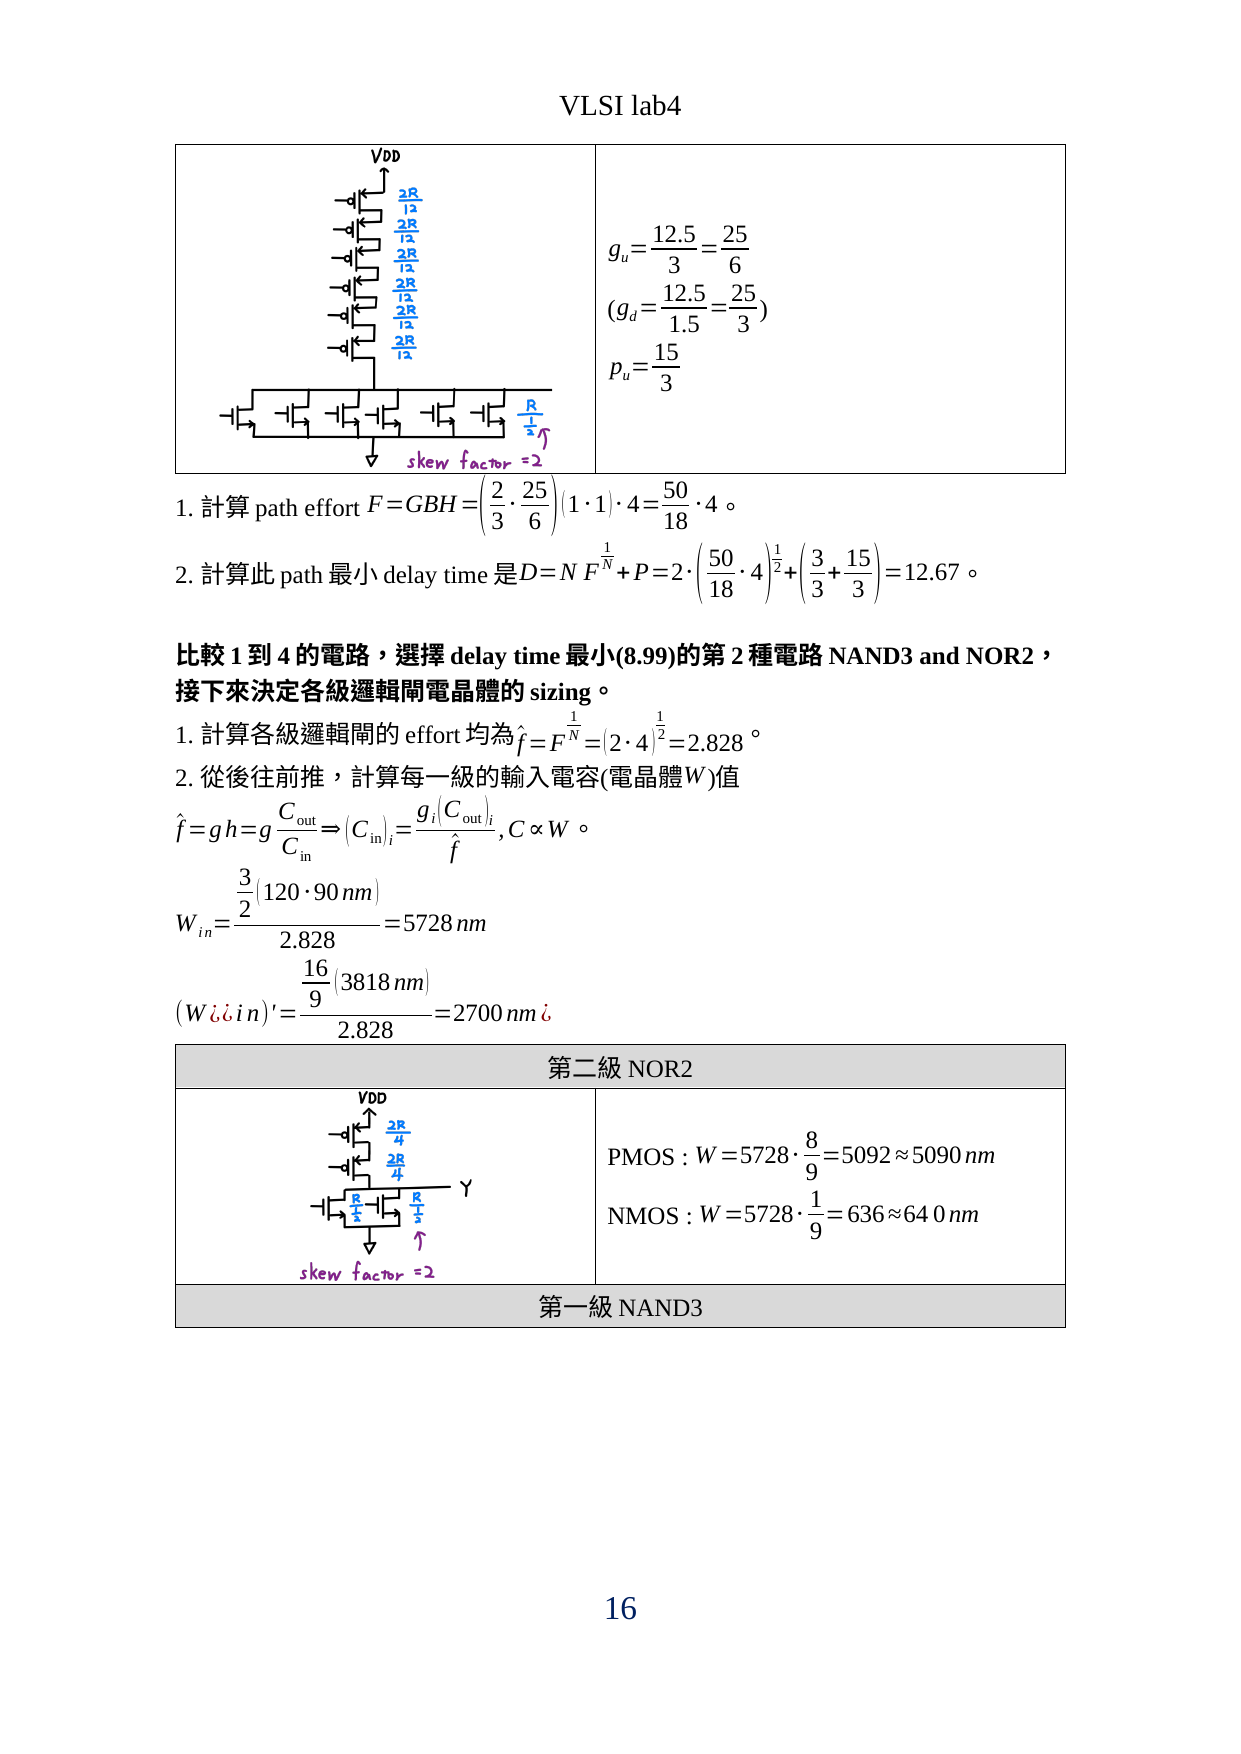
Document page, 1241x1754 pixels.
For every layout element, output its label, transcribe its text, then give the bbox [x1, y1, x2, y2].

table_cell () [596, 145, 1065, 472]
picture [219, 147, 553, 470]
text 1. 計算path effort 。 [175, 474, 1065, 538]
text 2. 從後往前推，計算每一級的輸入電容(電晶體)值 。 [175, 758, 1065, 864]
text 比較1到4的電路，選擇delay time最小(8.99)的第2種電路NAND3 and NOR2，接下來決定各級邏輯閘電晶體的sizing。 [175, 635, 1065, 708]
table_cell [176, 1089, 595, 1283]
text 1. 計算各級邏輯閘的effort均為。 [175, 708, 1065, 758]
table_cell [176, 145, 595, 472]
table_cell 第一級NAND3 [176, 1285, 1065, 1327]
text 2. 計算此path最小delay time是。 [175, 538, 1065, 607]
table_header 第二級NOR2 [176, 1045, 1065, 1087]
table_cell PMOS : NMOS : [596, 1089, 1065, 1283]
picture [299, 1091, 472, 1281]
